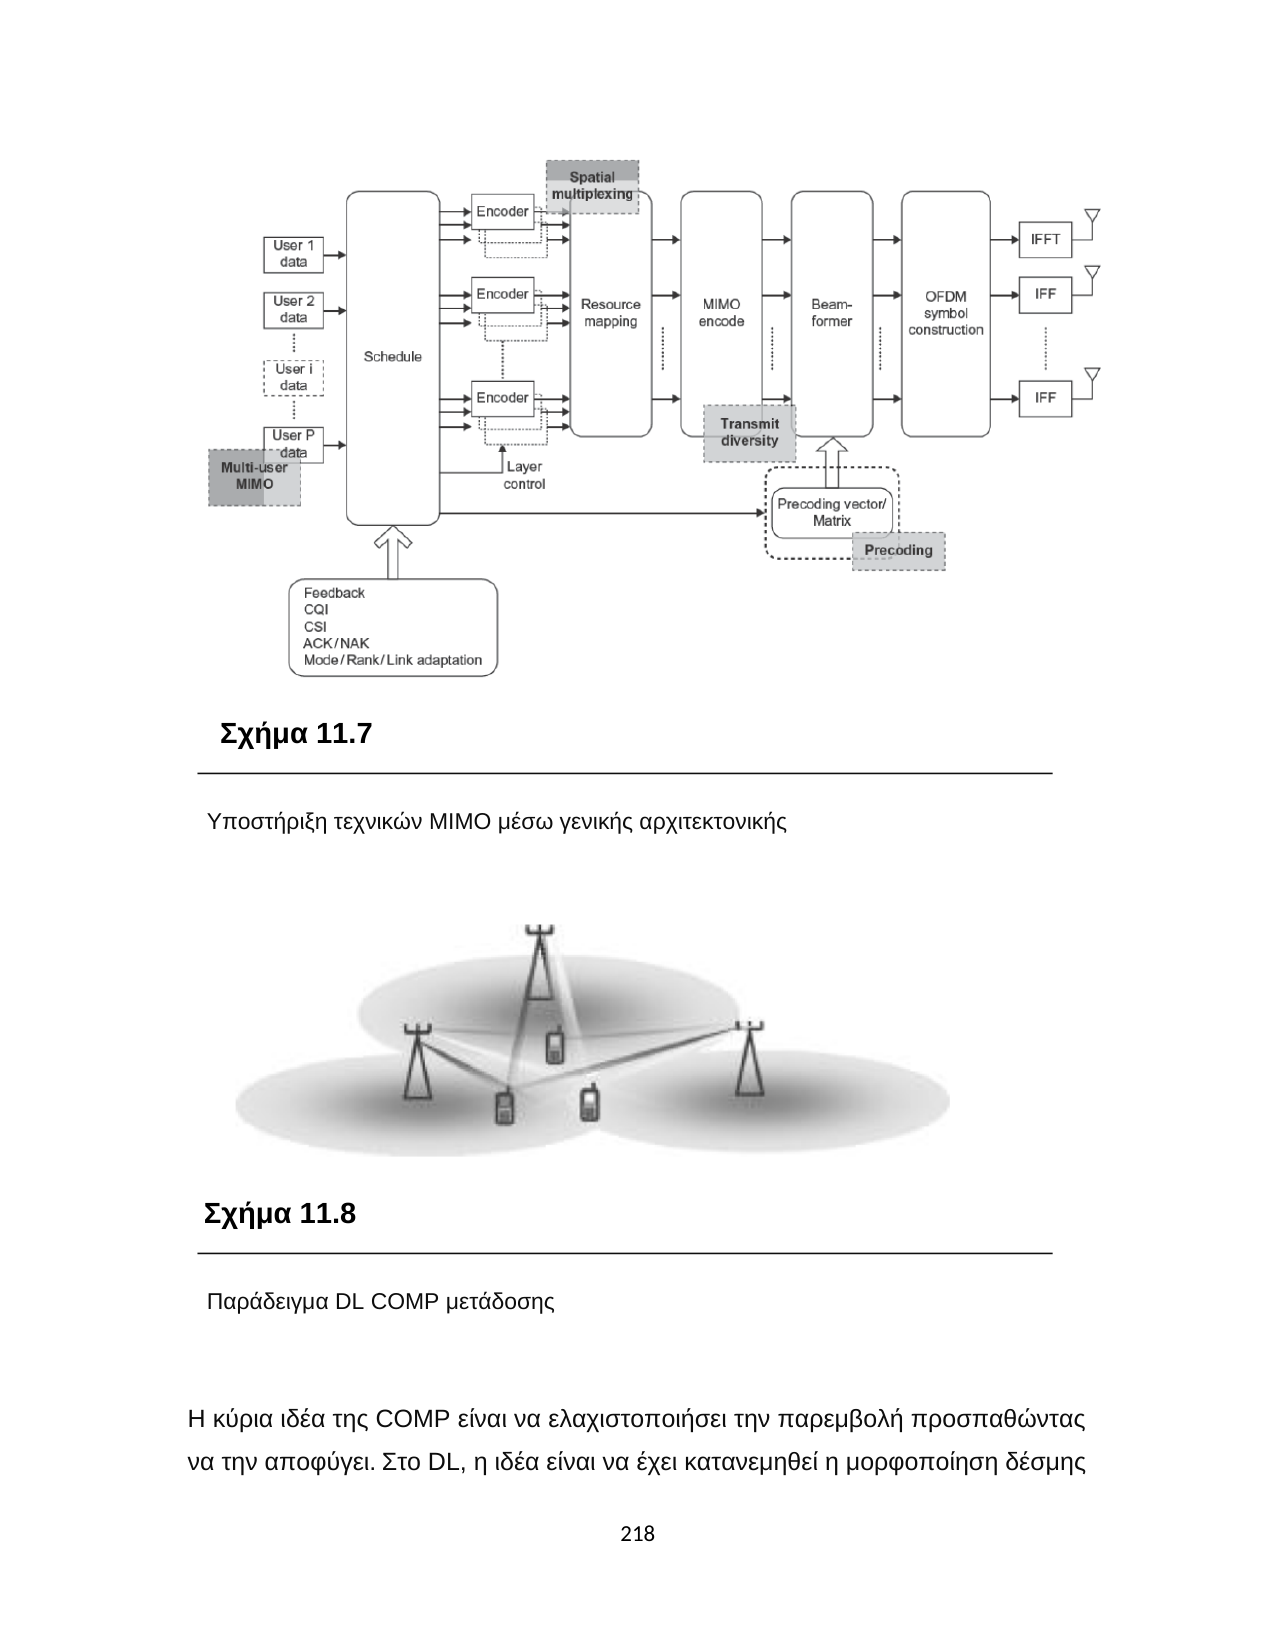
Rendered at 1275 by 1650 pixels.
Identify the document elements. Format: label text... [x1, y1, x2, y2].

text Υποστήριξη τεχνικών MIMO μέσω γενικής αρχιτεκτονικής [187, 808, 1087, 835]
text Σχήμα 11.7 [187, 716, 1087, 749]
picture [187, 150, 1103, 686]
text Παράδειγμα DL COMP μετάδοσης [187, 1288, 1087, 1314]
picture [187, 864, 958, 1166]
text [187, 1404, 1087, 1476]
text Σχήμα 11.8 [187, 1196, 1087, 1229]
